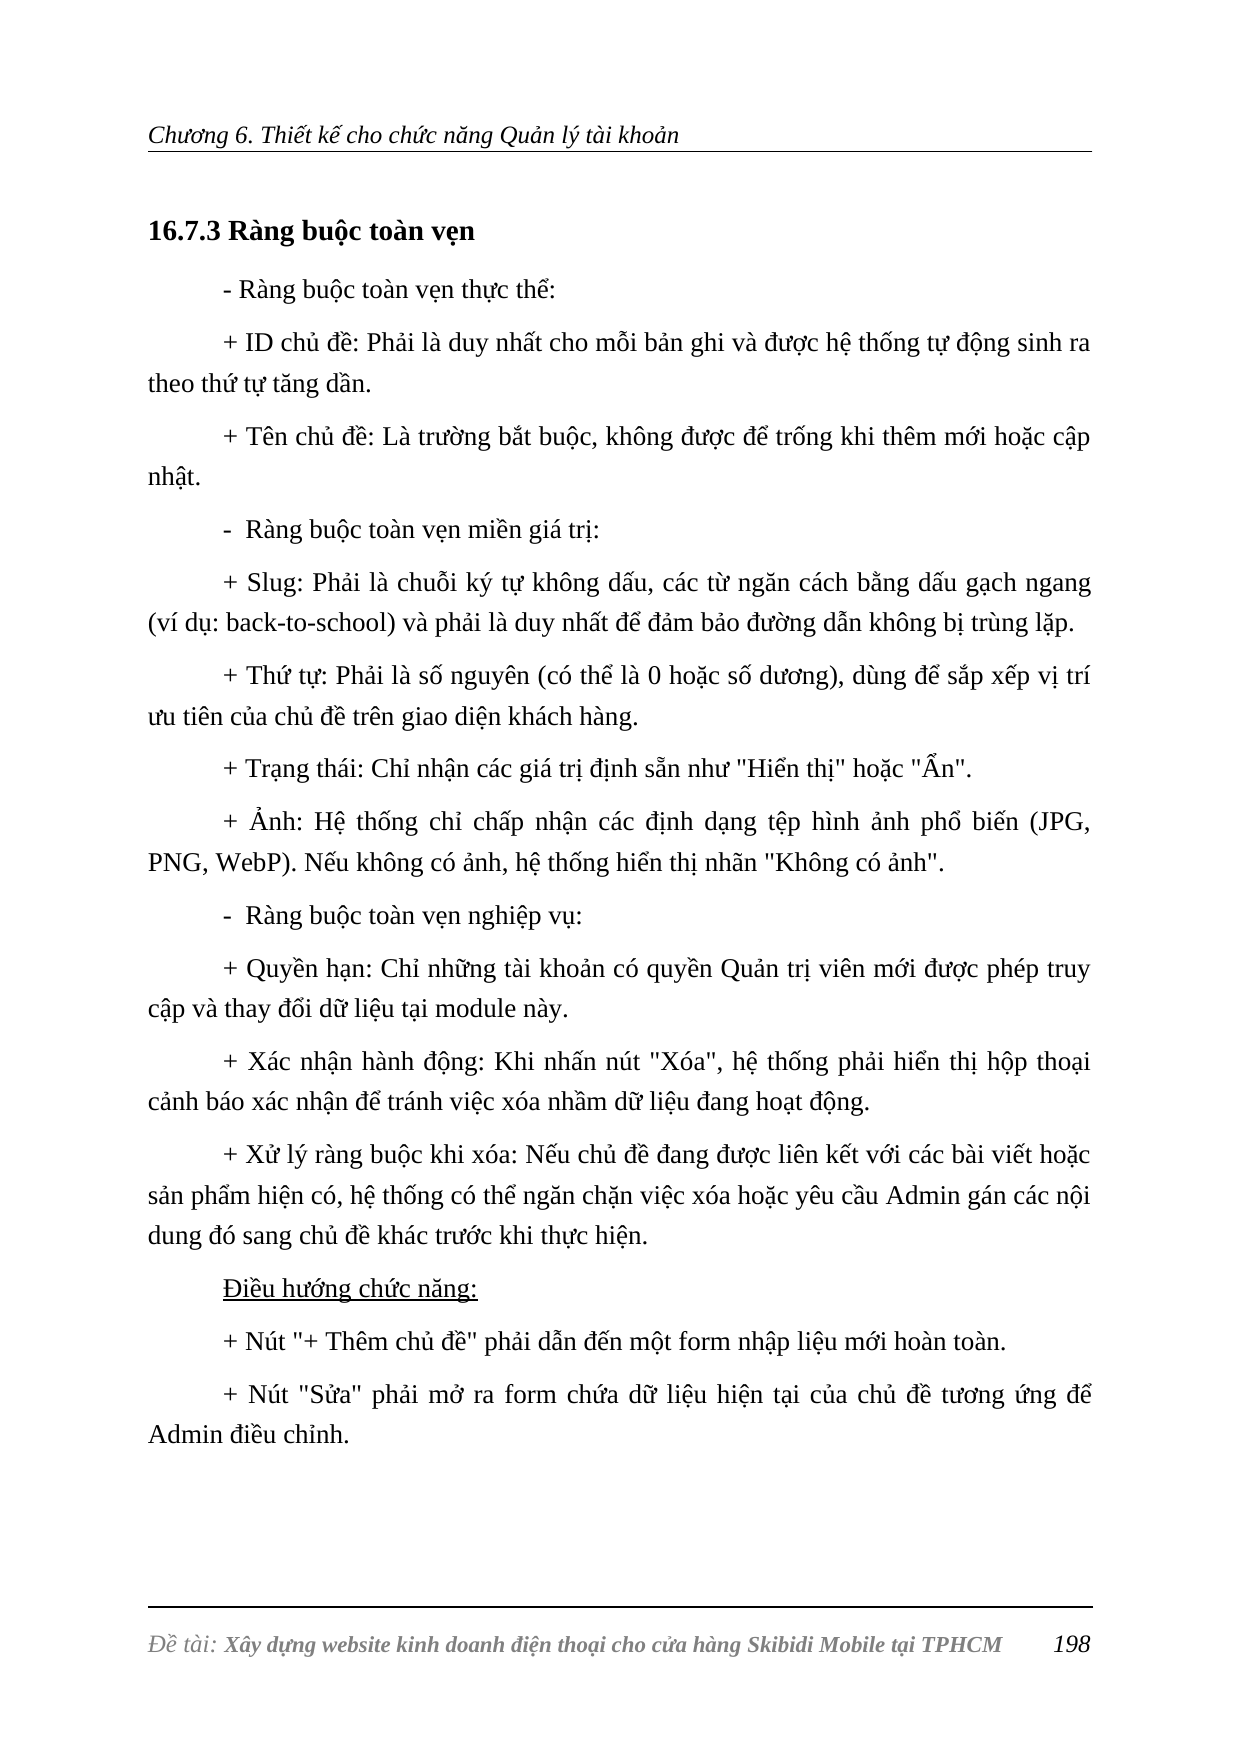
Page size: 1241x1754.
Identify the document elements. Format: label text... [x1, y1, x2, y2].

text + Xác nhận hành động: Khi nhấn nút "Xóa", hệ thống phải hiển thị hộp thoại cảnh báo xác nhận để tránh việc xóa nhầm dữ liệu đang hoạt động. [148, 1045, 1092, 1117]
text + Trạng thái: Chỉ nhận các giá trị định sẵn như "Hiển thị" hoặc "Ẩn". [148, 753, 1092, 784]
text + Nút "Sửa" phải mở ra form chứa dữ liệu hiện tại của chủ đề tương ứng để Admin điều chỉnh. [148, 1378, 1092, 1449]
text + Slug: Phải là chuỗi ký tự không dấu, các từ ngăn cách bằng dấu gạch ngang (ví dụ: back-to-school) và phải là duy nhất để đảm bảo đường dẫn không bị trùng lặp. [148, 566, 1092, 637]
text - Ràng buộc toàn vẹn nghiệp vụ: [148, 899, 1092, 930]
text + Ảnh: Hệ thống chỉ chấp nhận các định dạng tệp hình ảnh phổ biến (JPG, PNG, WebP). Nếu không có ảnh, hệ thống hiển thị nhãn "Không có ảnh". [148, 806, 1092, 877]
text + Thứ tự: Phải là số nguyên (có thể là 0 hoặc số dương), dùng để sắp xếp vị trí ưu tiên của chủ đề trên giao diện khách hàng. [148, 659, 1092, 731]
text + ID chủ đề: Phải là duy nhất cho mỗi bản ghi và được hệ thống tự động sinh ra theo thứ tự tăng dần. [148, 326, 1092, 398]
text Điều hướng chức năng: [148, 1272, 1092, 1303]
text + Xử lý ràng buộc khi xóa: Nếu chủ đề đang được liên kết với các bài viết hoặc sản phẩm hiện có, hệ thống có thể ngăn chặn việc xóa hoặc yêu cầu Admin gán các nội dung đó sang chủ đề khác trước khi thực hiện. [148, 1138, 1092, 1250]
text - Ràng buộc toàn vẹn thực thể: [148, 273, 1092, 304]
subtitle Ràng buộc toàn vẹn [148, 207, 1092, 248]
text + Nút "+ Thêm chủ đề" phải dẫn đến một form nhập liệu mới hoàn toàn. [148, 1325, 1092, 1356]
text + Tên chủ đề: Là trường bắt buộc, không được để trống khi thêm mới hoặc cập nhật. [148, 420, 1092, 491]
text - Ràng buộc toàn vẹn miền giá trị: [148, 513, 1092, 544]
text + Quyền hạn: Chỉ những tài khoản có quyền Quản trị viên mới được phép truy cập và thay đổi dữ liệu tại module này. [148, 952, 1092, 1023]
